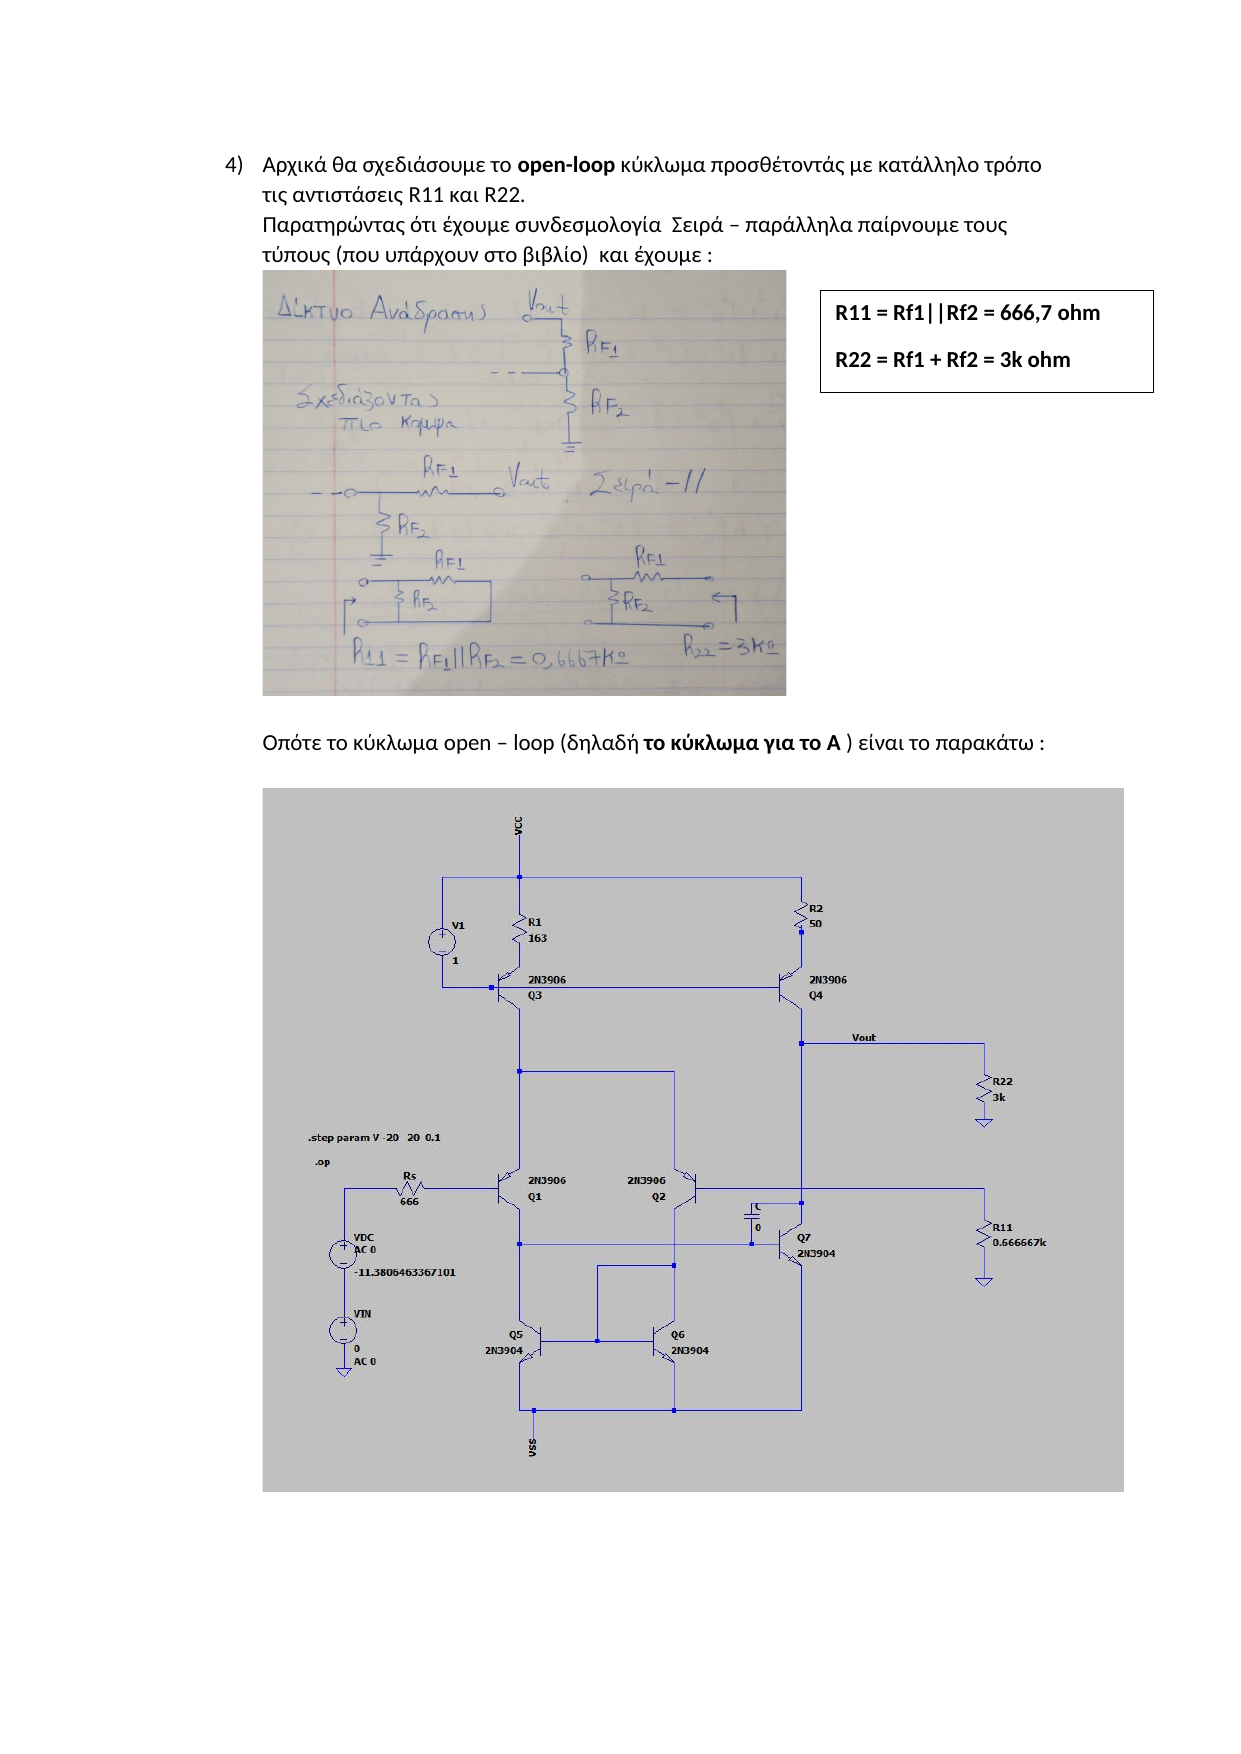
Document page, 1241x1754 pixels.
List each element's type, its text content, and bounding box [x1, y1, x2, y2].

list Αρχικά θα σχεδιάσουμε το open-loop κύκλωμα προσθέτοντάς με κατάλληλο τρόπο τις αντιστάσεις R11 και R22. Παρατηρώντας ότι έχουμε συνδεσμολογία Σειρά – παράλληλα παίρνουμε τους τύπους (που υπάρχουν στο βιβλίο) και έχουμε : [225, 150, 1053, 269]
picture [262, 270, 787, 696]
list Οπότε το κύκλωμα open – loop (δηλαδή το κύκλωμα για το Α ) είναι το παρακάτω : [262, 728, 1053, 756]
picture [262, 788, 1124, 1492]
